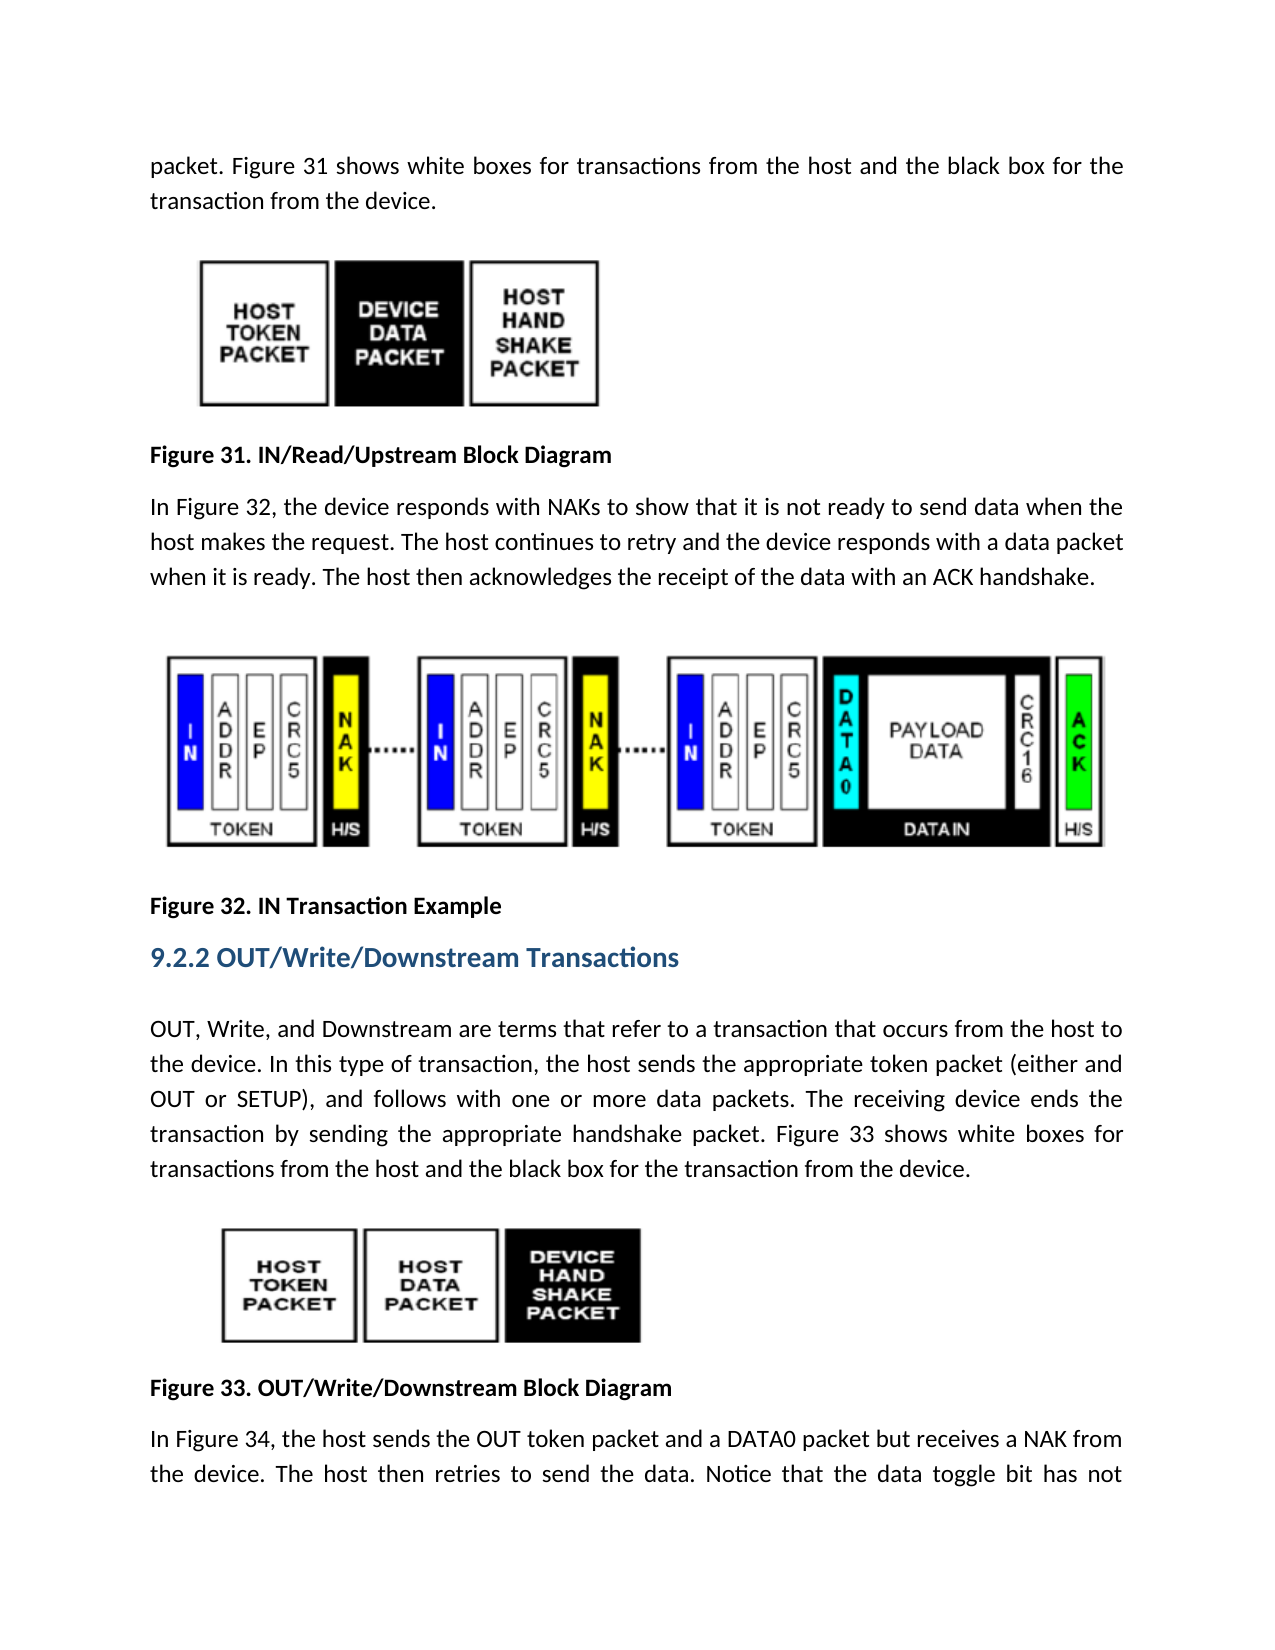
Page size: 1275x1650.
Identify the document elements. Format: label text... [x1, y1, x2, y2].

subtitle 9.2.2 OUT/Write/Downstream Transactions [150, 939, 1125, 975]
text OUT, Write, and Downstream are terms that refer to a transaction that occurs from the host to the device. In this type of transaction, the host sends the appropriate token packet (either and OUT or SETUP), and follows with one or more data packets. The receiving device ends the transaction by sending the appropriate handshake packet. Figure 33 shows white boxes for transactions from the host and the black box for the transaction from the device. [150, 1013, 1125, 1183]
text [150, 150, 1125, 216]
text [150, 1423, 1125, 1489]
text In Figure 32, the device responds with NAKs to show that it is not ready to send data when the host makes the request. The host continues to retry and the device responds with a data packet when it is ready. The host then acknowledges the receipt of the data with an ACK handshake. [150, 491, 1125, 591]
text Figure 33. OUT/Write/Downstream Block Diagram [150, 1372, 1125, 1402]
text Figure 32. IN Transaction Example [150, 890, 1125, 920]
text Figure 31. IN/Read/Upstream Block Diagram [150, 255, 1125, 470]
